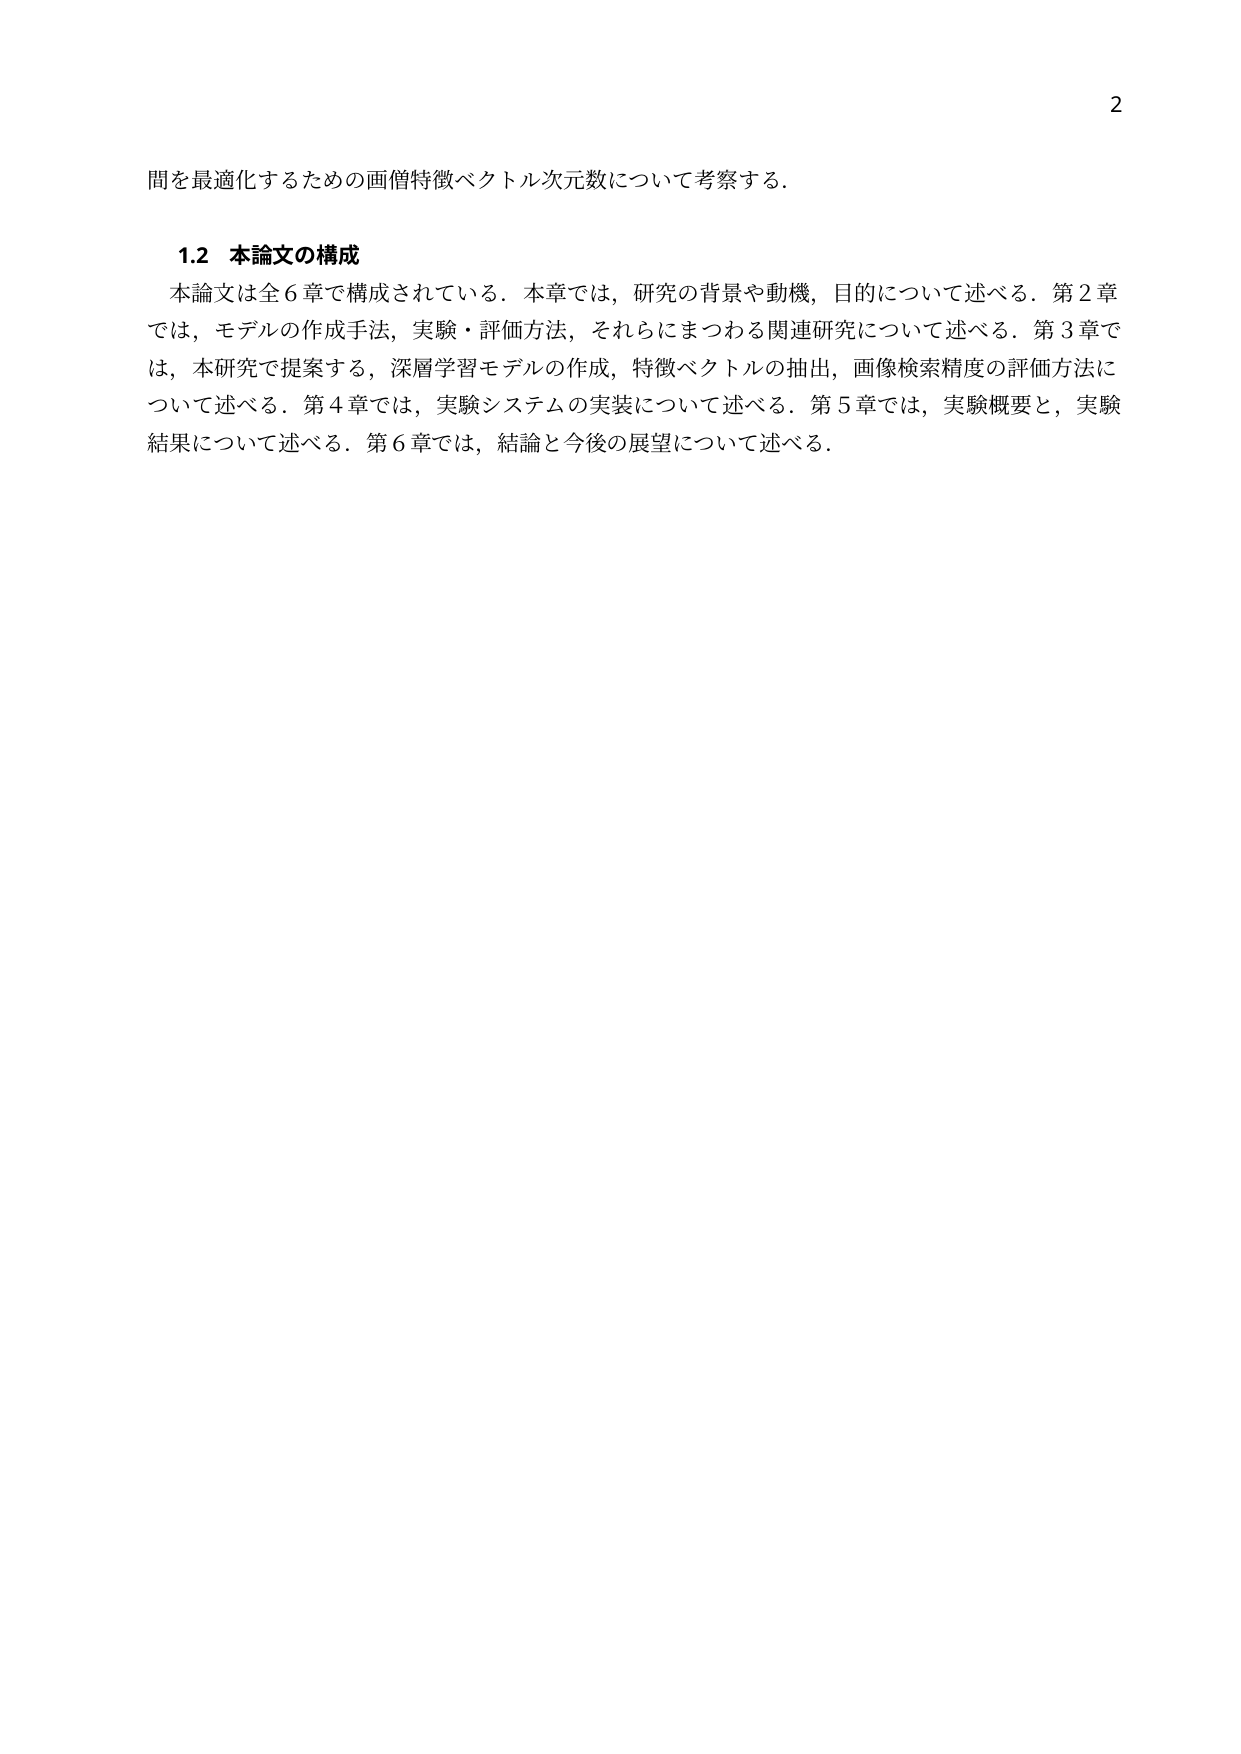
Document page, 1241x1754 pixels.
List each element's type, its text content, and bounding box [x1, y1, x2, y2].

subtitle 本論文の構成 [177, 236, 1122, 273]
text 本論文は全６章で構成されている．本章では，研究の背景や動機，目的について述べる．第２章では，モデルの作成手法，実験・評価方法，それらにまつわる関連研究について述べる．第３章では，本研究で提案する，深層学習モデルの作成，特徴ベクトルの抽出，画像検索精度の評価方法について述べる．第４章では，実験システムの実装について述べる．第５章では，実験概要と，実験結果について述べる．第６章では，結論と今後の展望について述べる． [148, 273, 1122, 461]
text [148, 161, 1122, 198]
